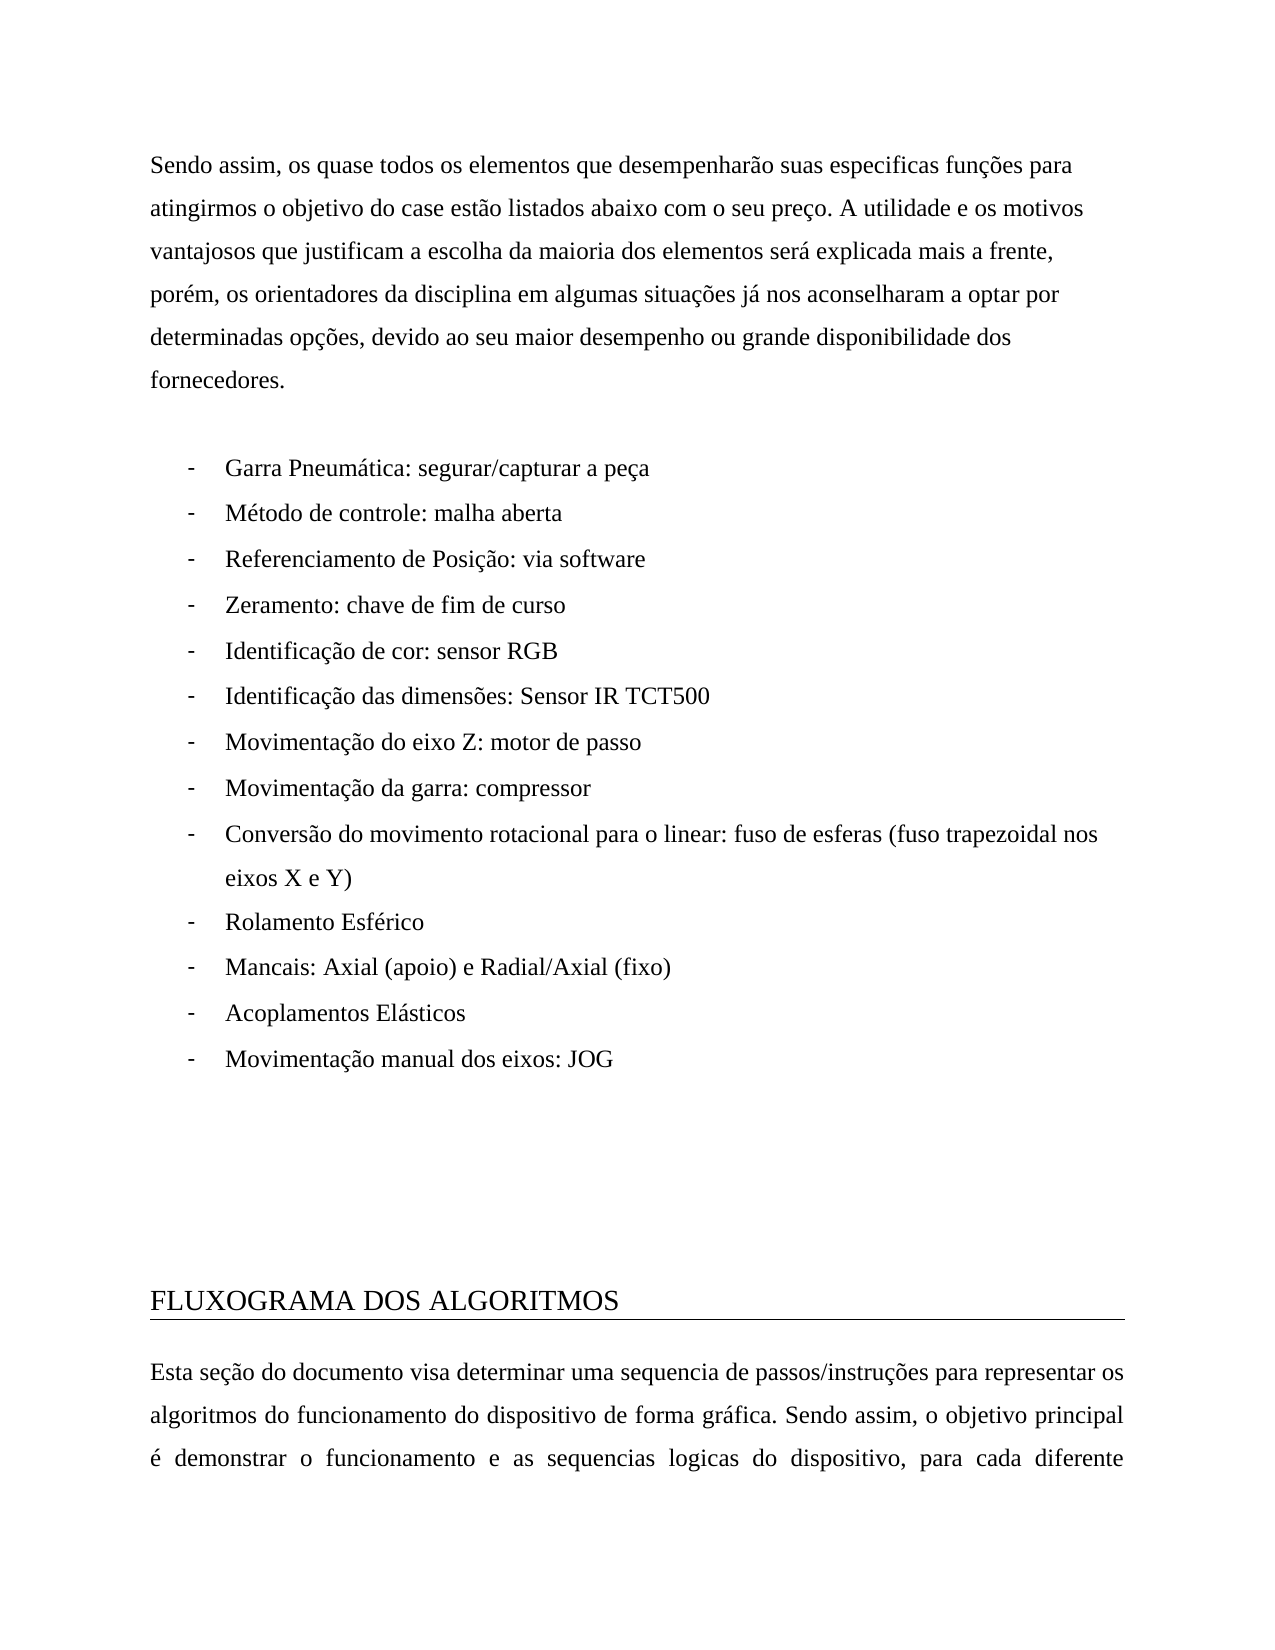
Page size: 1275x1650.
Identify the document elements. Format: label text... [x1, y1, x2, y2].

list Identificação de cor: sensor RGB [187, 635, 1125, 665]
list Acoplamentos Elásticos [187, 997, 1125, 1028]
list Mancais: Axial (apoio) e Radial/Axial (fixo) [187, 951, 1125, 982]
list Identificação das dimensões: Sensor IR TCT500 [187, 681, 1125, 711]
list Método de controle: malha aberta [187, 498, 1125, 528]
list Movimentação manual dos eixos: JOG [187, 1043, 1125, 1073]
list Movimentação do eixo Z: motor de passo [187, 726, 1125, 757]
list Movimentação da garra: compressor [187, 772, 1125, 802]
subtitle FLUXOGRAMA DOS ALGORITMOS [150, 1283, 1125, 1319]
list Rolamento Esférico [187, 906, 1125, 936]
text Sendo assim, os quase todos os elementos que desempenharão suas especificas funções para atingirmos o objetivo do case estão listados abaixo com o seu preço. A utilidade e os motivos vantajosos que justificam a escolha da maioria dos elementos será explicada mais a frente, porém, os orientadores da disciplina em algumas situações já nos aconselharam a optar por determinadas opções, devido ao seu maior desempenho ou grande disponibilidade dos fornecedores. [150, 150, 1125, 394]
list Referenciamento de Posição: via software [187, 543, 1125, 574]
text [150, 1357, 1125, 1472]
list Conversão do movimento rotacional para o linear: fuso de esferas (fuso trapezoidal nos eixos X e Y) [187, 818, 1125, 891]
list Zeramento: chave de fim de curso [187, 589, 1125, 619]
list Garra Pneumática: segurar/capturar a peça [187, 452, 1125, 482]
